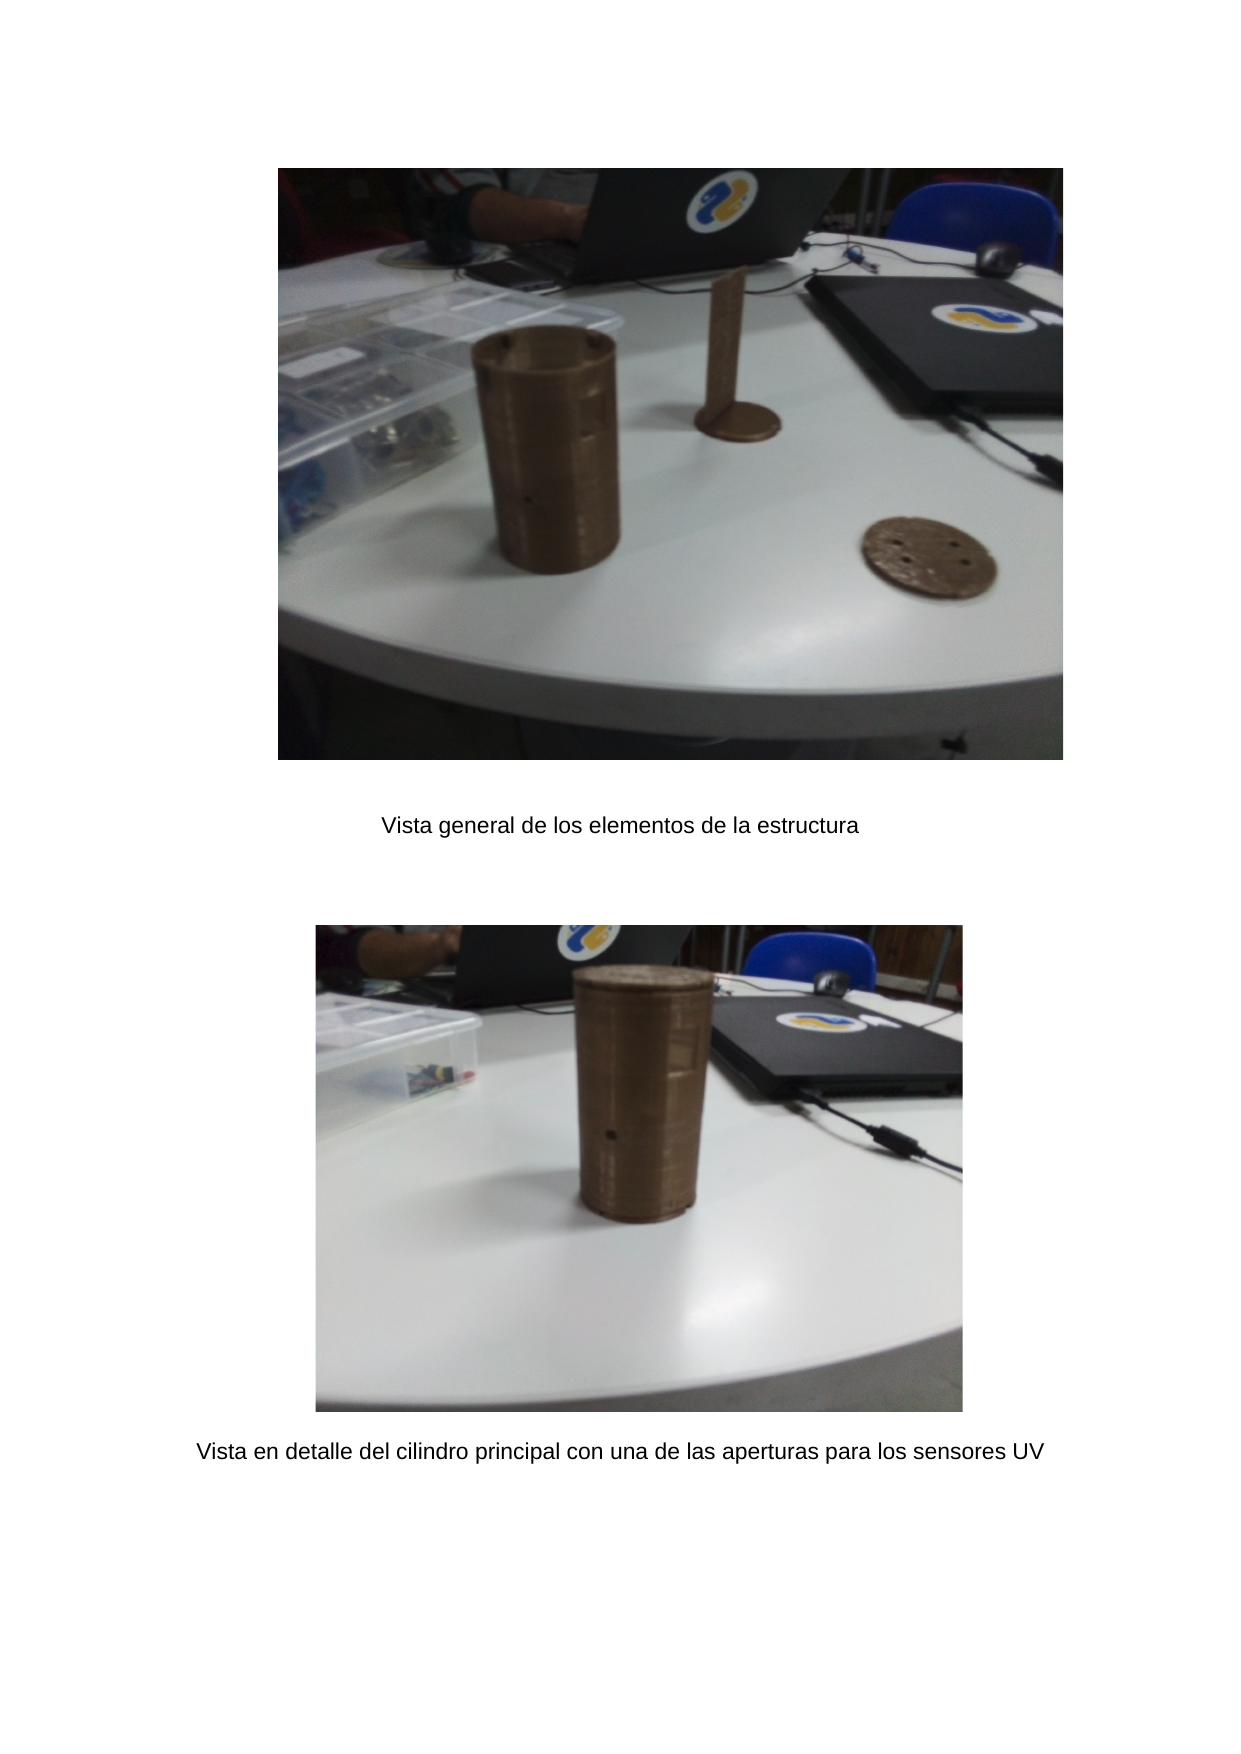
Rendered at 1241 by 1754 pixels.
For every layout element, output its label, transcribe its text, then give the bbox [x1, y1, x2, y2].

text Vista general de los elementos de la estructura [150, 812, 1090, 839]
picture [315, 925, 963, 1412]
picture [278, 168, 1064, 760]
